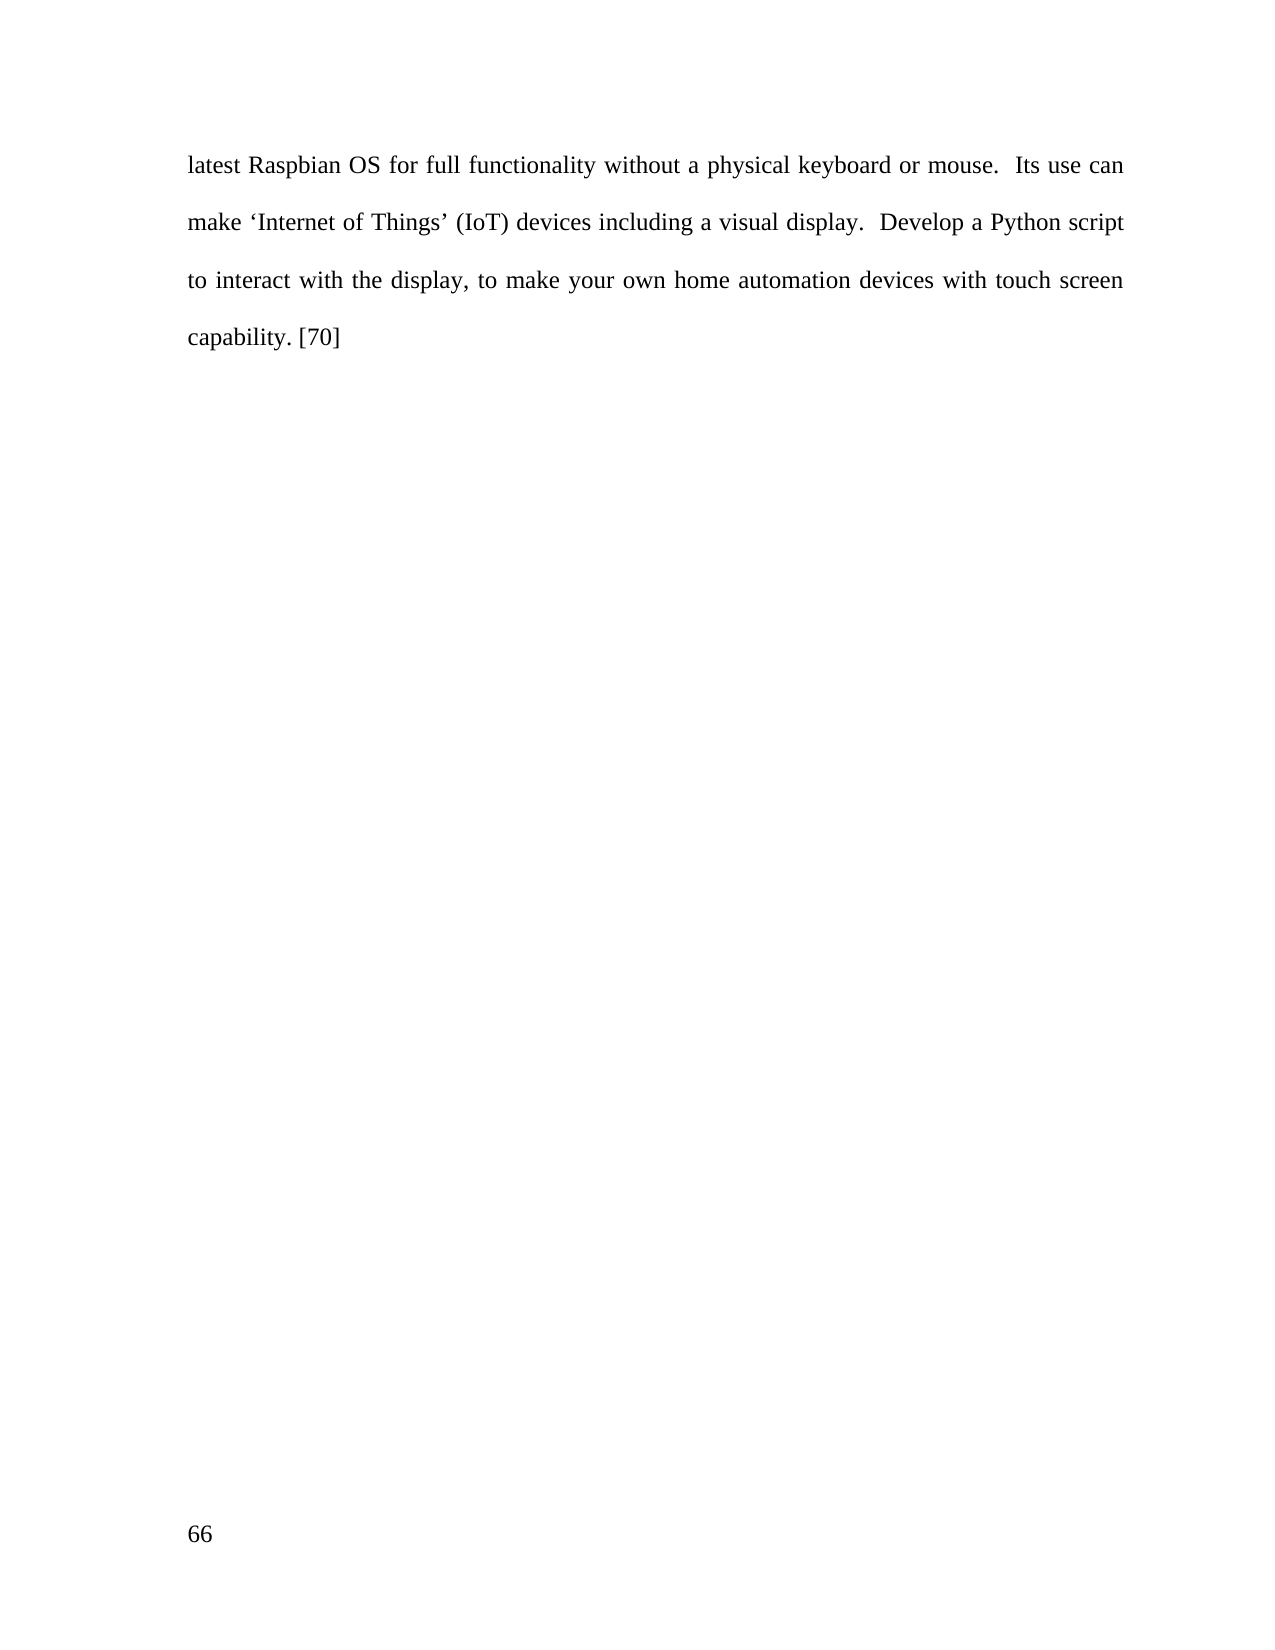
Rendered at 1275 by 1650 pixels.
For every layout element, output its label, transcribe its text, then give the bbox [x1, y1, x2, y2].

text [187, 173, 1125, 277]
